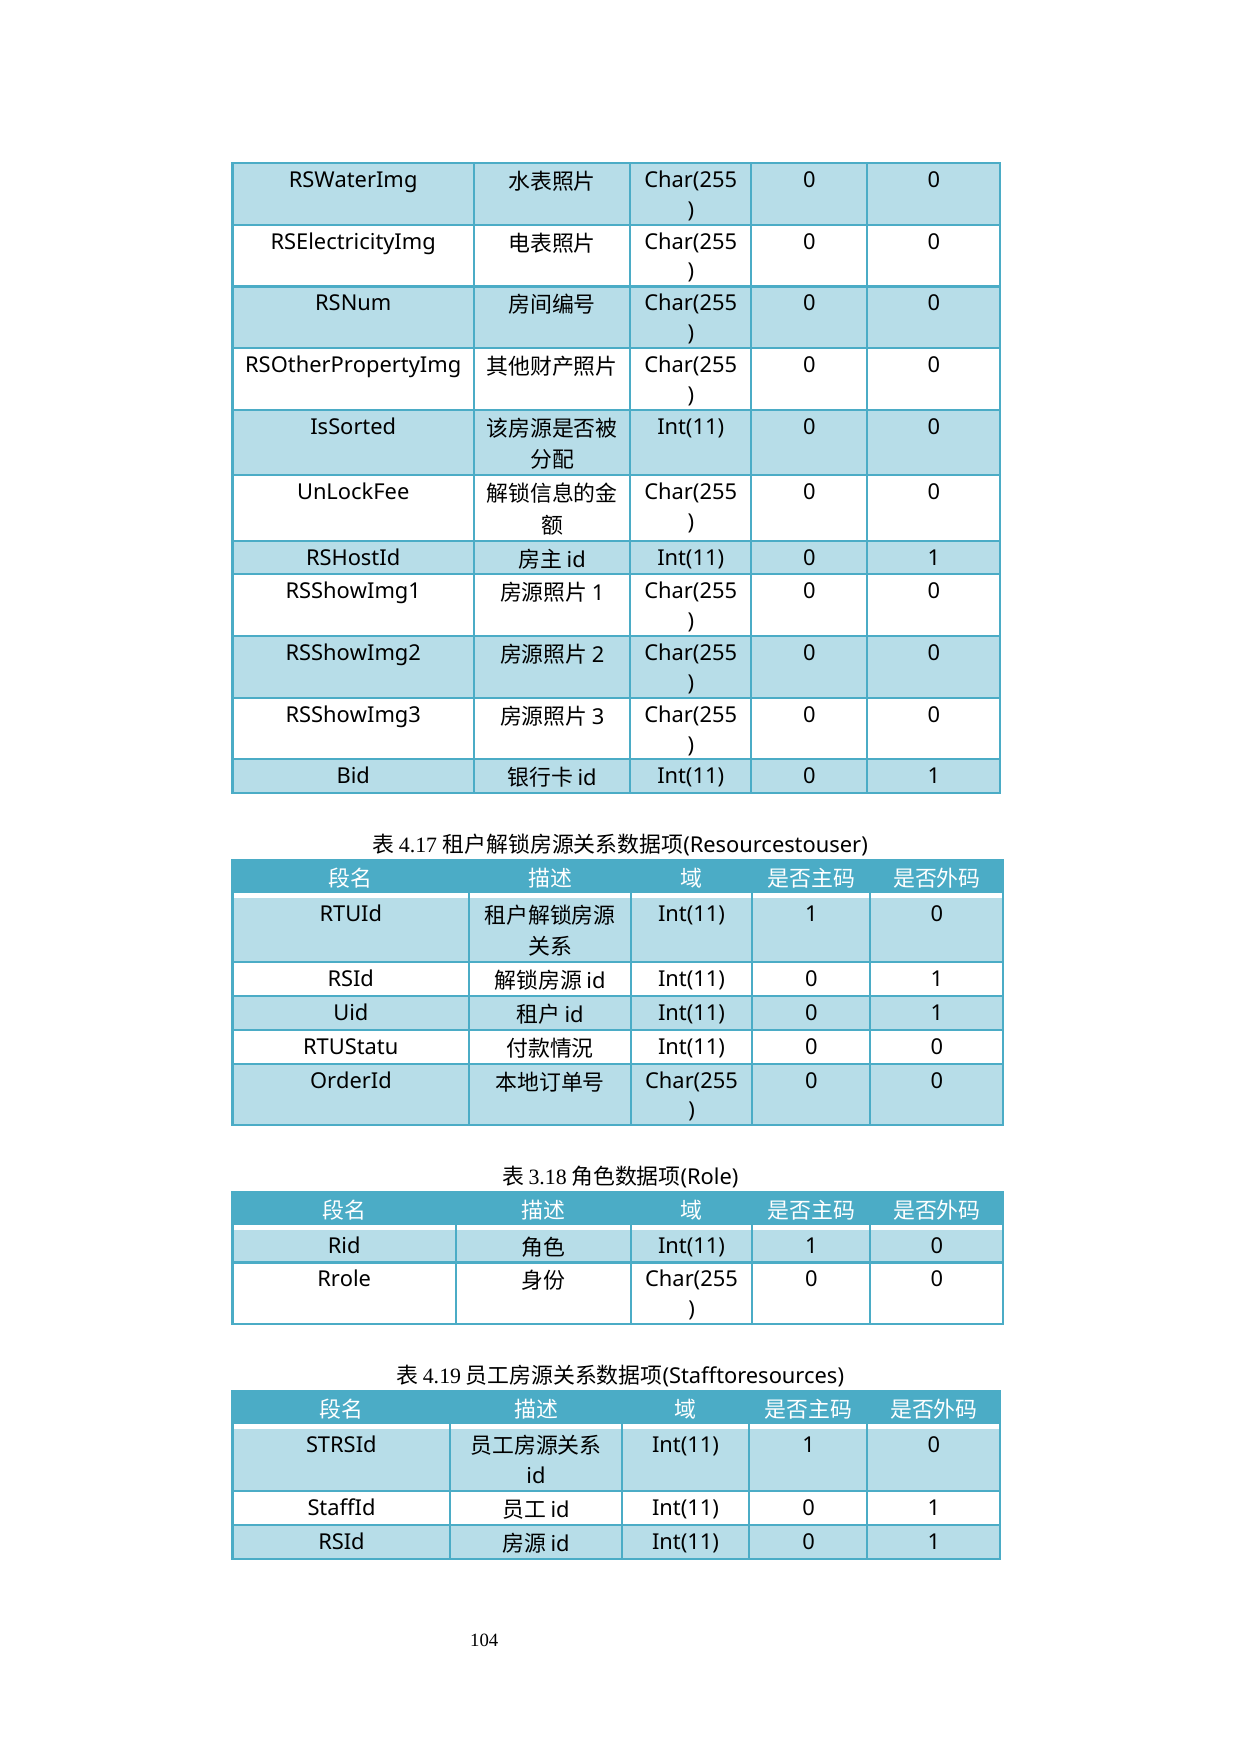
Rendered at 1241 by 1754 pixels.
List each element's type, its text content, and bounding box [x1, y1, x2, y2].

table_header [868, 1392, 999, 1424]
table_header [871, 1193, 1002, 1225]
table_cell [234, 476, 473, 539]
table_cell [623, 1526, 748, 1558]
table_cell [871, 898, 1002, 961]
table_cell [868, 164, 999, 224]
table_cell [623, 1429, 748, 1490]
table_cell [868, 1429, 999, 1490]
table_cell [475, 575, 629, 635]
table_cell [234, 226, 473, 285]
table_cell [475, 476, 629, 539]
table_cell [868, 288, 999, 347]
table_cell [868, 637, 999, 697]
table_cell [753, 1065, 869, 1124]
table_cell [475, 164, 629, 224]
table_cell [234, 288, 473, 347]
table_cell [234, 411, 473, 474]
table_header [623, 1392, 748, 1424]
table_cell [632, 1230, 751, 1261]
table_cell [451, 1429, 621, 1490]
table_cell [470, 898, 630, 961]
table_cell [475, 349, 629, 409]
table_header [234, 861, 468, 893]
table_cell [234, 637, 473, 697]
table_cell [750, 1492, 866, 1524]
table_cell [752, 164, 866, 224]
text 表4.19员工房源关系数据项(Stafftoresources) [187, 1358, 1053, 1390]
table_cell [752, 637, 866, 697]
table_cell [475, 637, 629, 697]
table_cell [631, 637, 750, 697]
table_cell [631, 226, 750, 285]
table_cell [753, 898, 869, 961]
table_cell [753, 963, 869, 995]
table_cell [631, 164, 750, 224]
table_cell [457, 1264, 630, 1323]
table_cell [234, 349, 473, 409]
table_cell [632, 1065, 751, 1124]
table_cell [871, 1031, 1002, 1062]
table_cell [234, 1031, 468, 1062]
text 表4.17 租户解锁房源关系数据项(Resourcestouser) [187, 827, 1053, 859]
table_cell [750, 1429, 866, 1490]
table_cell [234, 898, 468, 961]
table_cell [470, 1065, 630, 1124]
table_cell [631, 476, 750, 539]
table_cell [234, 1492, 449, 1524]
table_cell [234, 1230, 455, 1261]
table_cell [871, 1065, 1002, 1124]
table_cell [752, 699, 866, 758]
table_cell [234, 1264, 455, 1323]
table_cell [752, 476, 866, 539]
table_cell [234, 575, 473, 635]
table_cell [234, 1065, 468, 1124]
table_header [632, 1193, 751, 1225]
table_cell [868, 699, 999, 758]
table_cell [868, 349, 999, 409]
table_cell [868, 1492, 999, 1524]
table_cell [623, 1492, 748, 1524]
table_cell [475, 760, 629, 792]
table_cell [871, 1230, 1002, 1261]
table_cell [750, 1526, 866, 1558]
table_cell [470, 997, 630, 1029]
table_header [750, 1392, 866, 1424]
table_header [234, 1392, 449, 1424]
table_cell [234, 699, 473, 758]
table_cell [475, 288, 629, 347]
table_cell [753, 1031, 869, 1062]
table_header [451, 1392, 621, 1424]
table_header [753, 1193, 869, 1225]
text 表3.18角色数据项(Role) [187, 1159, 1053, 1191]
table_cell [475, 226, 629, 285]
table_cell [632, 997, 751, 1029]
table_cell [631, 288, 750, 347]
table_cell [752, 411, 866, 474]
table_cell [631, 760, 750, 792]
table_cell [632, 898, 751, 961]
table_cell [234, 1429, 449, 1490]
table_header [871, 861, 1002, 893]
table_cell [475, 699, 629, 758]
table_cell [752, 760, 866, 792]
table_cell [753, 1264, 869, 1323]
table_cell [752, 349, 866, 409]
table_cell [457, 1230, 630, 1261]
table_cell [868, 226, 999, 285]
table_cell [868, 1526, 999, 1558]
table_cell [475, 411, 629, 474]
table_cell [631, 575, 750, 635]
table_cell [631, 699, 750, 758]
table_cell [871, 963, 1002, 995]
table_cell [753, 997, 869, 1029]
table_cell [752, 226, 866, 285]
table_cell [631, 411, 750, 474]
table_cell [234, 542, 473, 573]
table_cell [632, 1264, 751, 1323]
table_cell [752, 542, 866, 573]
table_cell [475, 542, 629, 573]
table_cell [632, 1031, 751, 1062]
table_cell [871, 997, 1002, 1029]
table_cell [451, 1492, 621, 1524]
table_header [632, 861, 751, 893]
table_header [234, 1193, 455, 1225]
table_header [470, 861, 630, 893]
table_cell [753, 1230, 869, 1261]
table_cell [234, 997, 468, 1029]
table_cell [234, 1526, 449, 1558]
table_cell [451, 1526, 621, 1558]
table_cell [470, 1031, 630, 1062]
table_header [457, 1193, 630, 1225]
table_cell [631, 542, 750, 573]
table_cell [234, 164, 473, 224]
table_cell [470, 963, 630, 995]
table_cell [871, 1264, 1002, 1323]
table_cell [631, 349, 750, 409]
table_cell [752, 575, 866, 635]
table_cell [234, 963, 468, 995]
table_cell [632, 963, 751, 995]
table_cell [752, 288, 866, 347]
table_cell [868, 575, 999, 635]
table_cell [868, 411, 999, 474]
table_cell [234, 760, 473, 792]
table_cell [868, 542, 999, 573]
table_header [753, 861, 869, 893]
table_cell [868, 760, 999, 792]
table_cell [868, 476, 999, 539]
